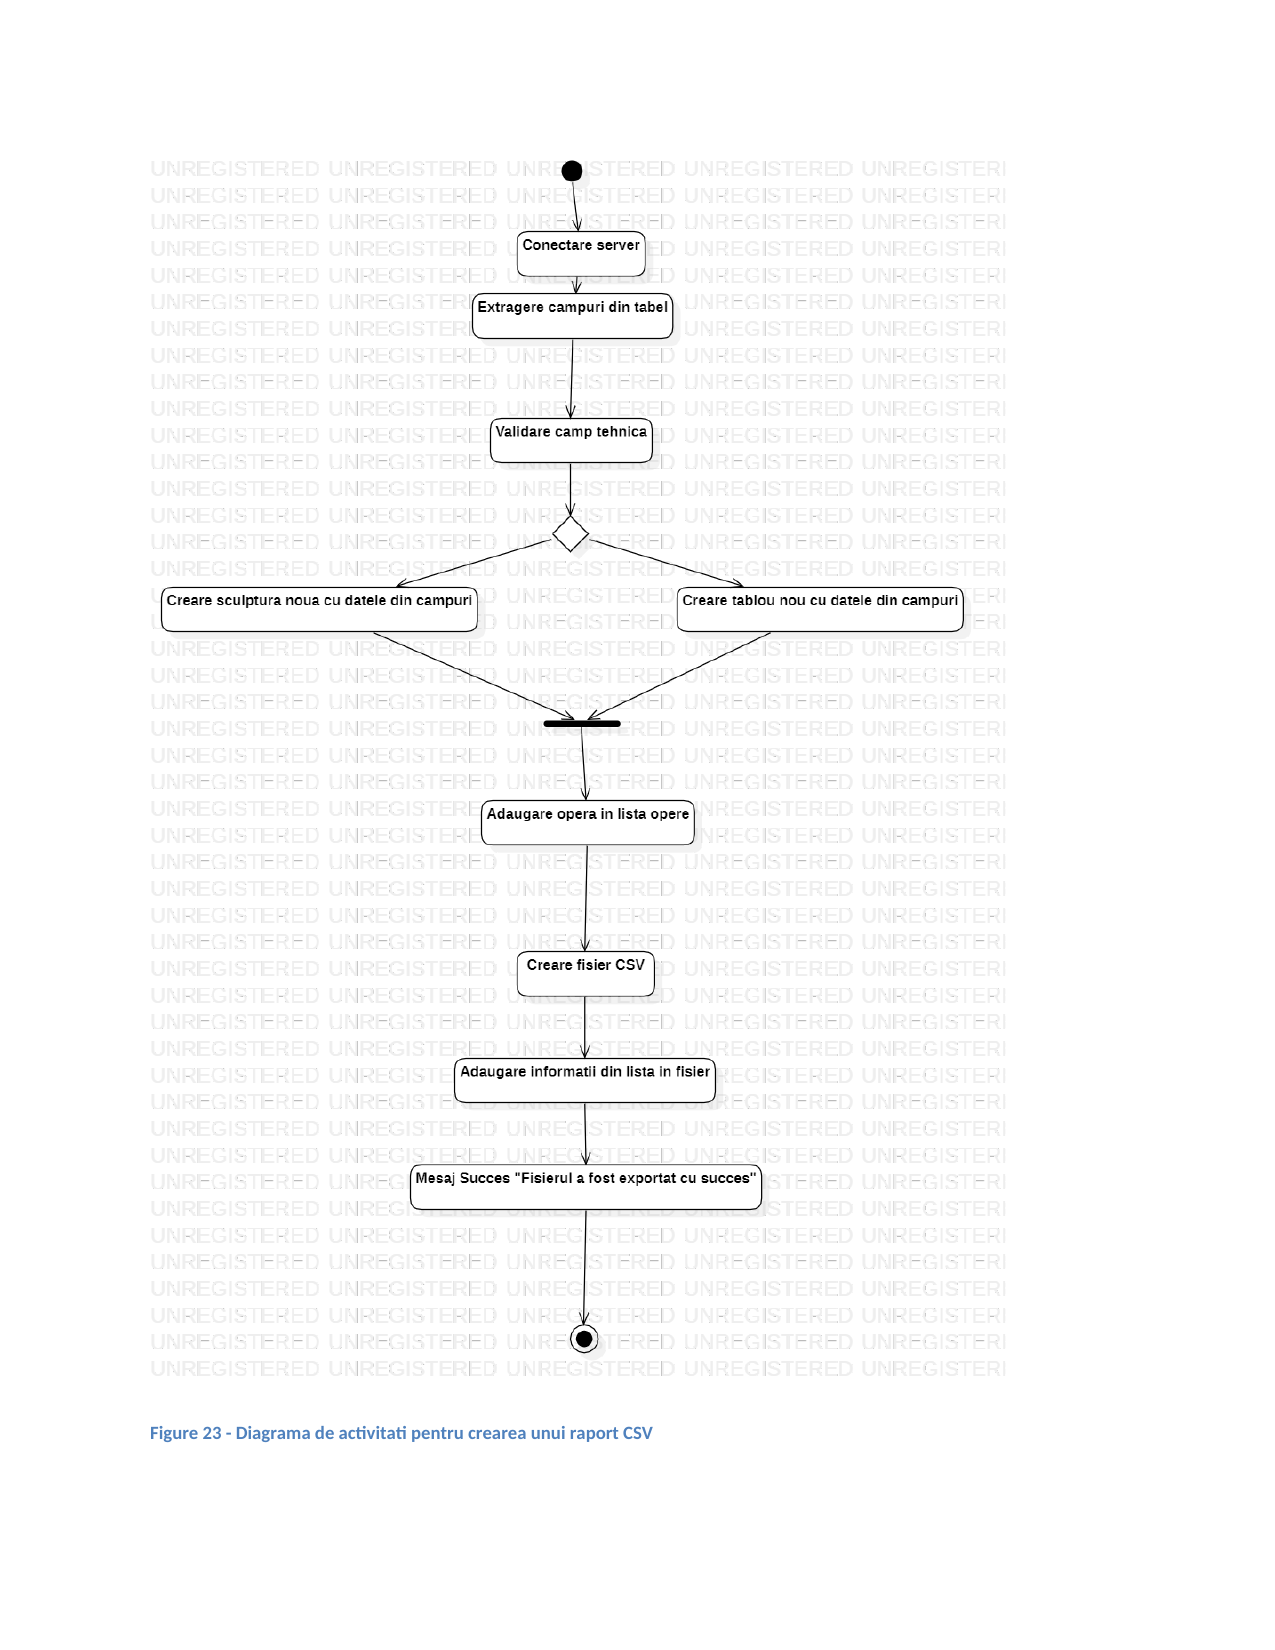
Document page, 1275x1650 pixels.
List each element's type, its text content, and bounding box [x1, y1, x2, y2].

picture [150, 150, 1006, 1396]
